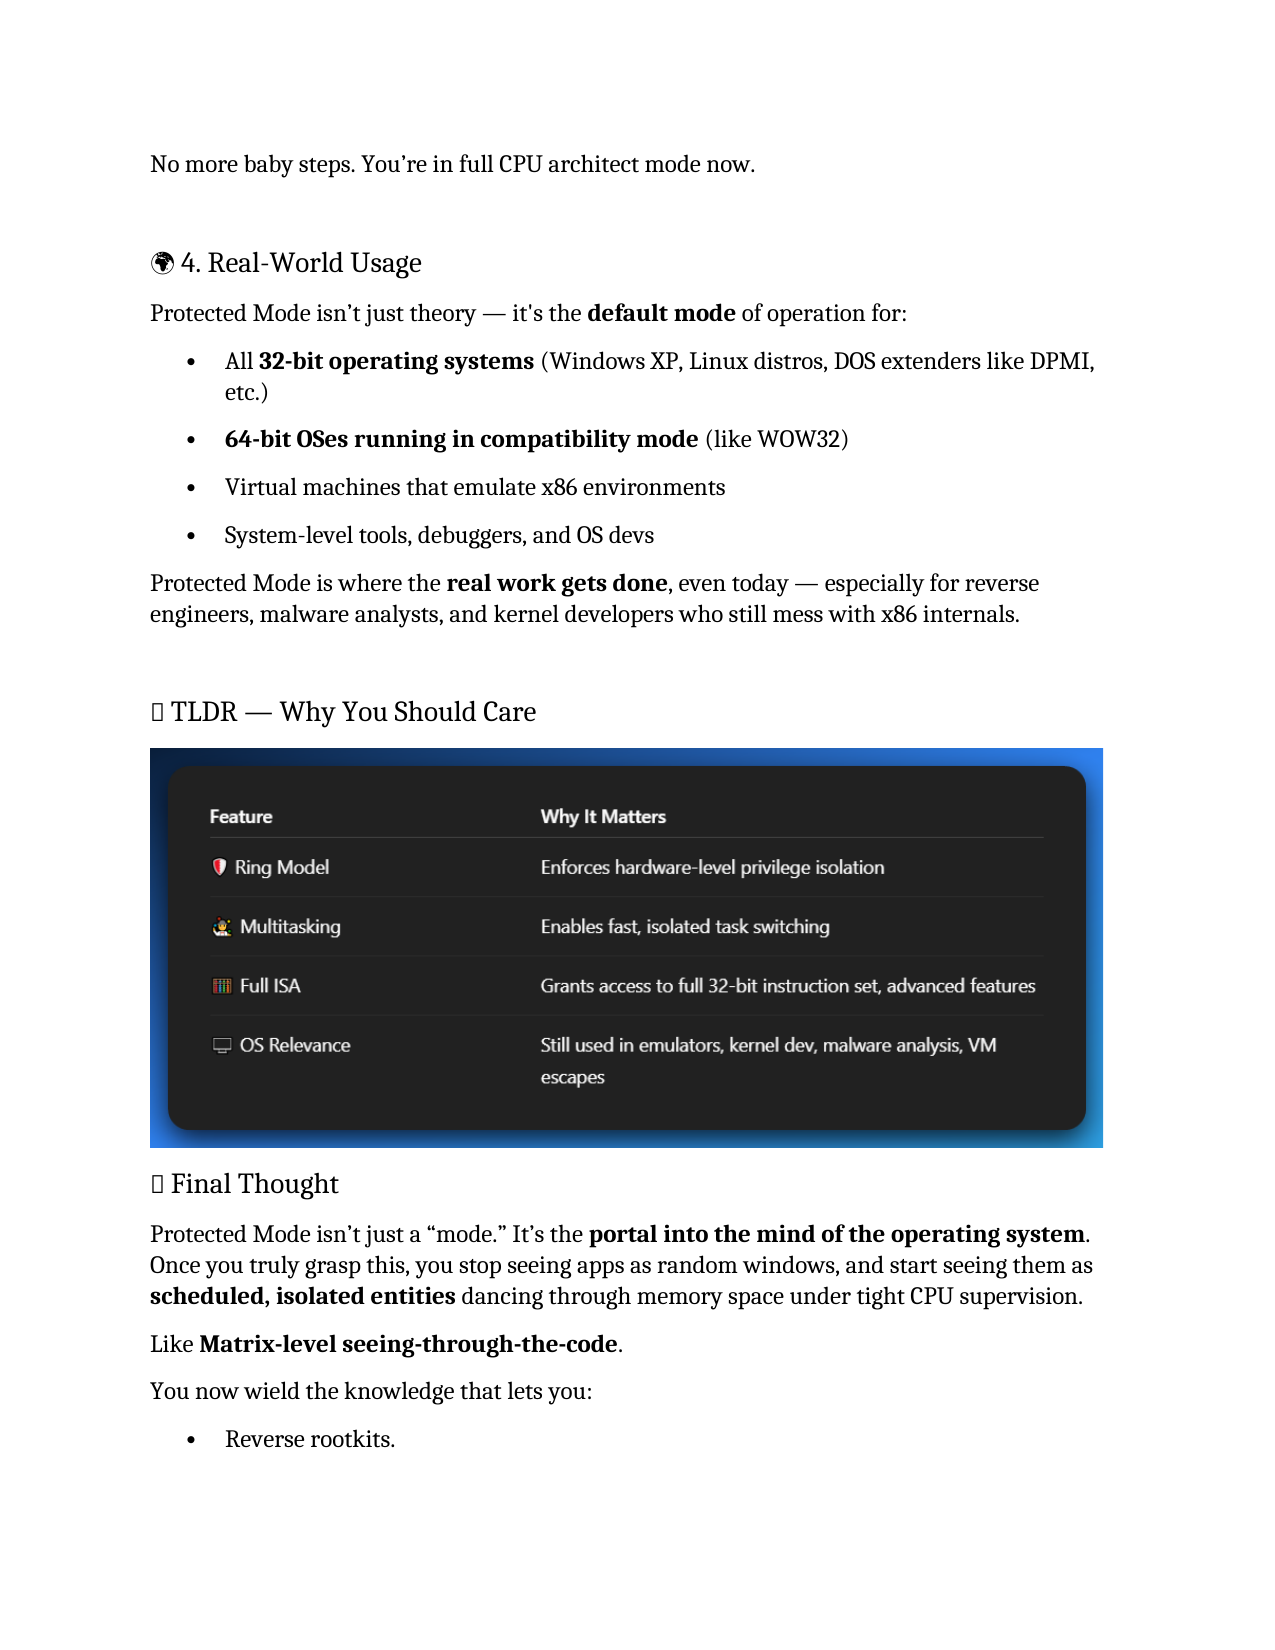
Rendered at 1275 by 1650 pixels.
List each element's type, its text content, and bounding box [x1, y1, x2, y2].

list All 32-bit operating systems (Windows XP, Linux distros, DOS extenders like DPMI, etc.) [187, 347, 1125, 406]
text Like Matrix-level seeing-through-the-code. [150, 1329, 1125, 1358]
text Protected Mode is where the real work gets done, even today — especially for reverse engineers, malware analysts, and kernel developers who still mess with x86 internals. [150, 568, 1125, 628]
list Reverse rootkits. [187, 1425, 1125, 1454]
text You now wield the knowledge that lets you: [150, 1377, 1125, 1406]
text Protected Mode isn’t just theory — it's the default mode of operation for: [150, 299, 1125, 328]
text No more baby steps. You’re in full CPU architect mode now. [150, 150, 1125, 179]
list 64-bit OSes running in compatibility mode (like WOW32) [187, 425, 1125, 454]
list System-level tools, debuggers, and OS devs [187, 521, 1125, 549]
picture [150, 748, 1104, 1148]
text 🌍 4. Real-World Usage [150, 245, 1125, 279]
text 🧠 TLDR — Why You Should Care [150, 695, 1125, 729]
list Virtual machines that emulate x86 environments [187, 473, 1125, 502]
text Protected Mode isn’t just a “mode.” It’s the portal into the mind of the operating system. Once you truly grasp this, you stop seeing apps as random windows, and start seeing them as scheduled, isolated entities dancing through memory space under tight CPU supervision. [150, 1220, 1125, 1311]
text 💭 Final Thought [150, 1166, 1125, 1200]
